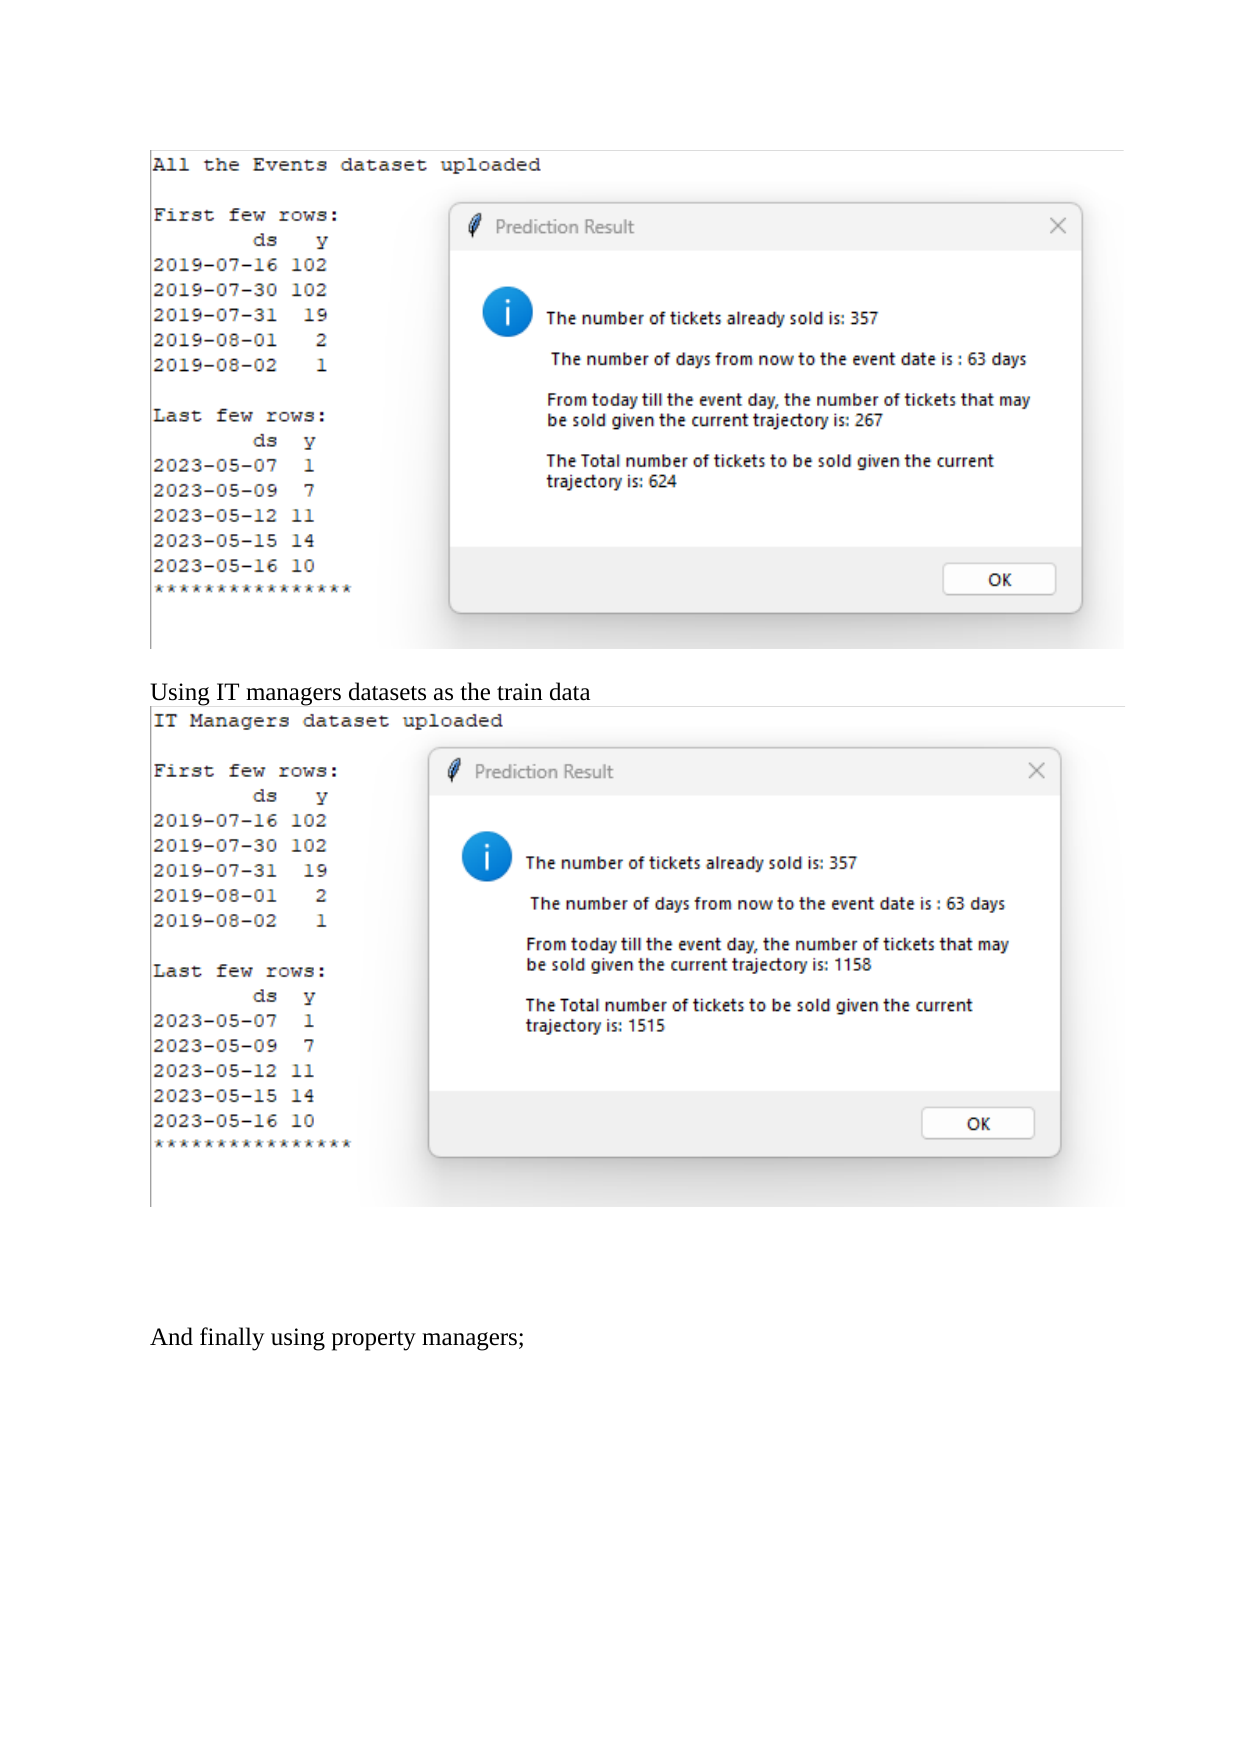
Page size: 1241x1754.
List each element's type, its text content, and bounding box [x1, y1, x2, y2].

picture [150, 150, 1124, 649]
text Using IT managers datasets as the train data [150, 677, 1090, 706]
picture [150, 706, 1125, 1207]
text And finally using property managers; [150, 1322, 1090, 1350]
